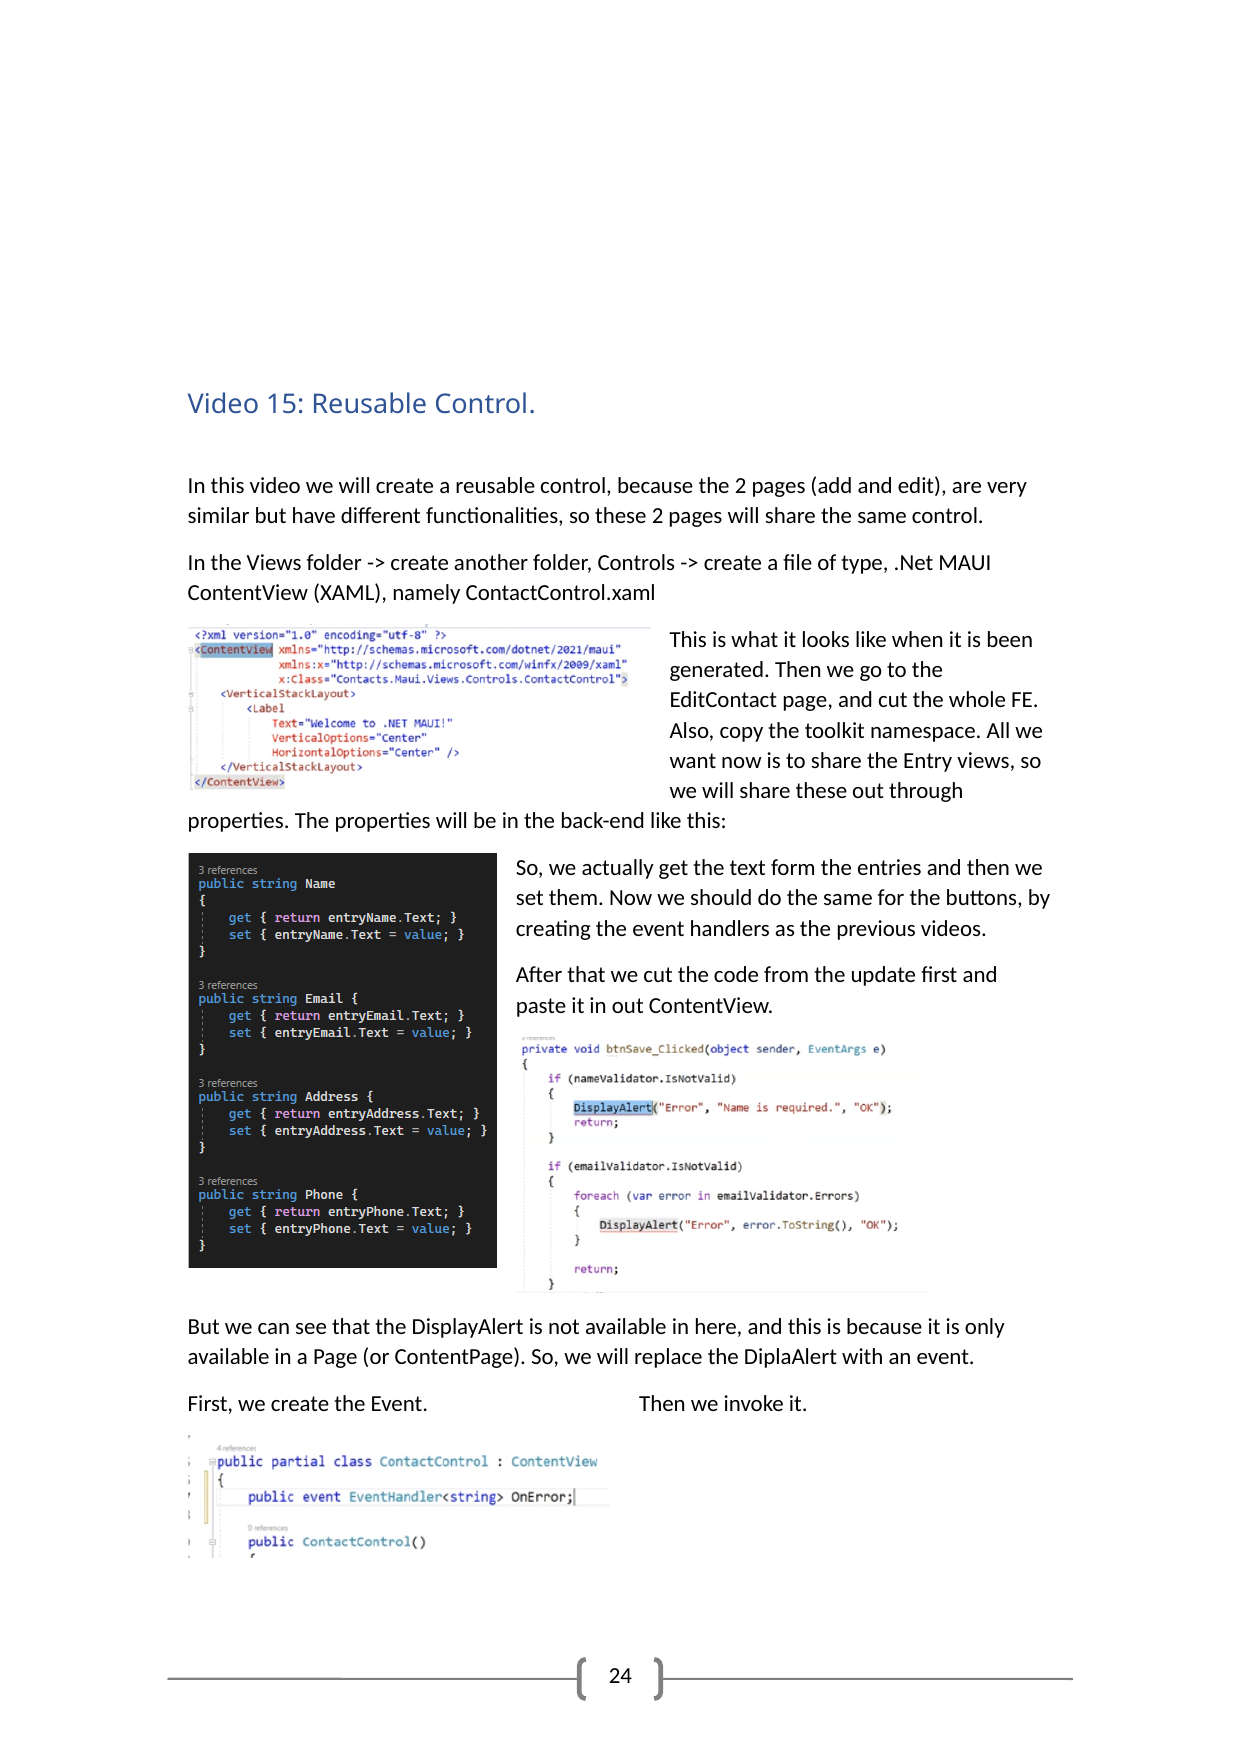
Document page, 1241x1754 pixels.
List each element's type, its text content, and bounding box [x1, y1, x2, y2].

picture [515, 1037, 927, 1293]
picture [187, 1435, 609, 1558]
text In this video we will create a reusable control, because the 2 pages (add and edit), are very similar but have different functionalities, so these 2 pages will share the same control. [187, 471, 1053, 529]
picture [188, 624, 650, 803]
text But we can see that the DisplayAlert is not available in here, and this is because it is only available in a Page (or ContentPage). So, we will replace the DiplaAlert with an event. [187, 1312, 1053, 1370]
text So, we actually get the text form the entries and then we set them. Now we should do the same for the buttons, by creating the event handlers as the previous videos. [497, 853, 1053, 942]
text First, we create the Event. Then we invoke it. [187, 1389, 1053, 1417]
subtitle Video 15: Reusable Control. [187, 384, 1053, 421]
text In the Views folder -> create another folder, Controls -> create a file of type, .Net MAUI ContentView (XAML), namely ContactControl.xaml [187, 548, 1053, 606]
picture [187, 853, 497, 1266]
text After that we cut the code from the update first and paste it in out ContentView. [497, 961, 1053, 1019]
